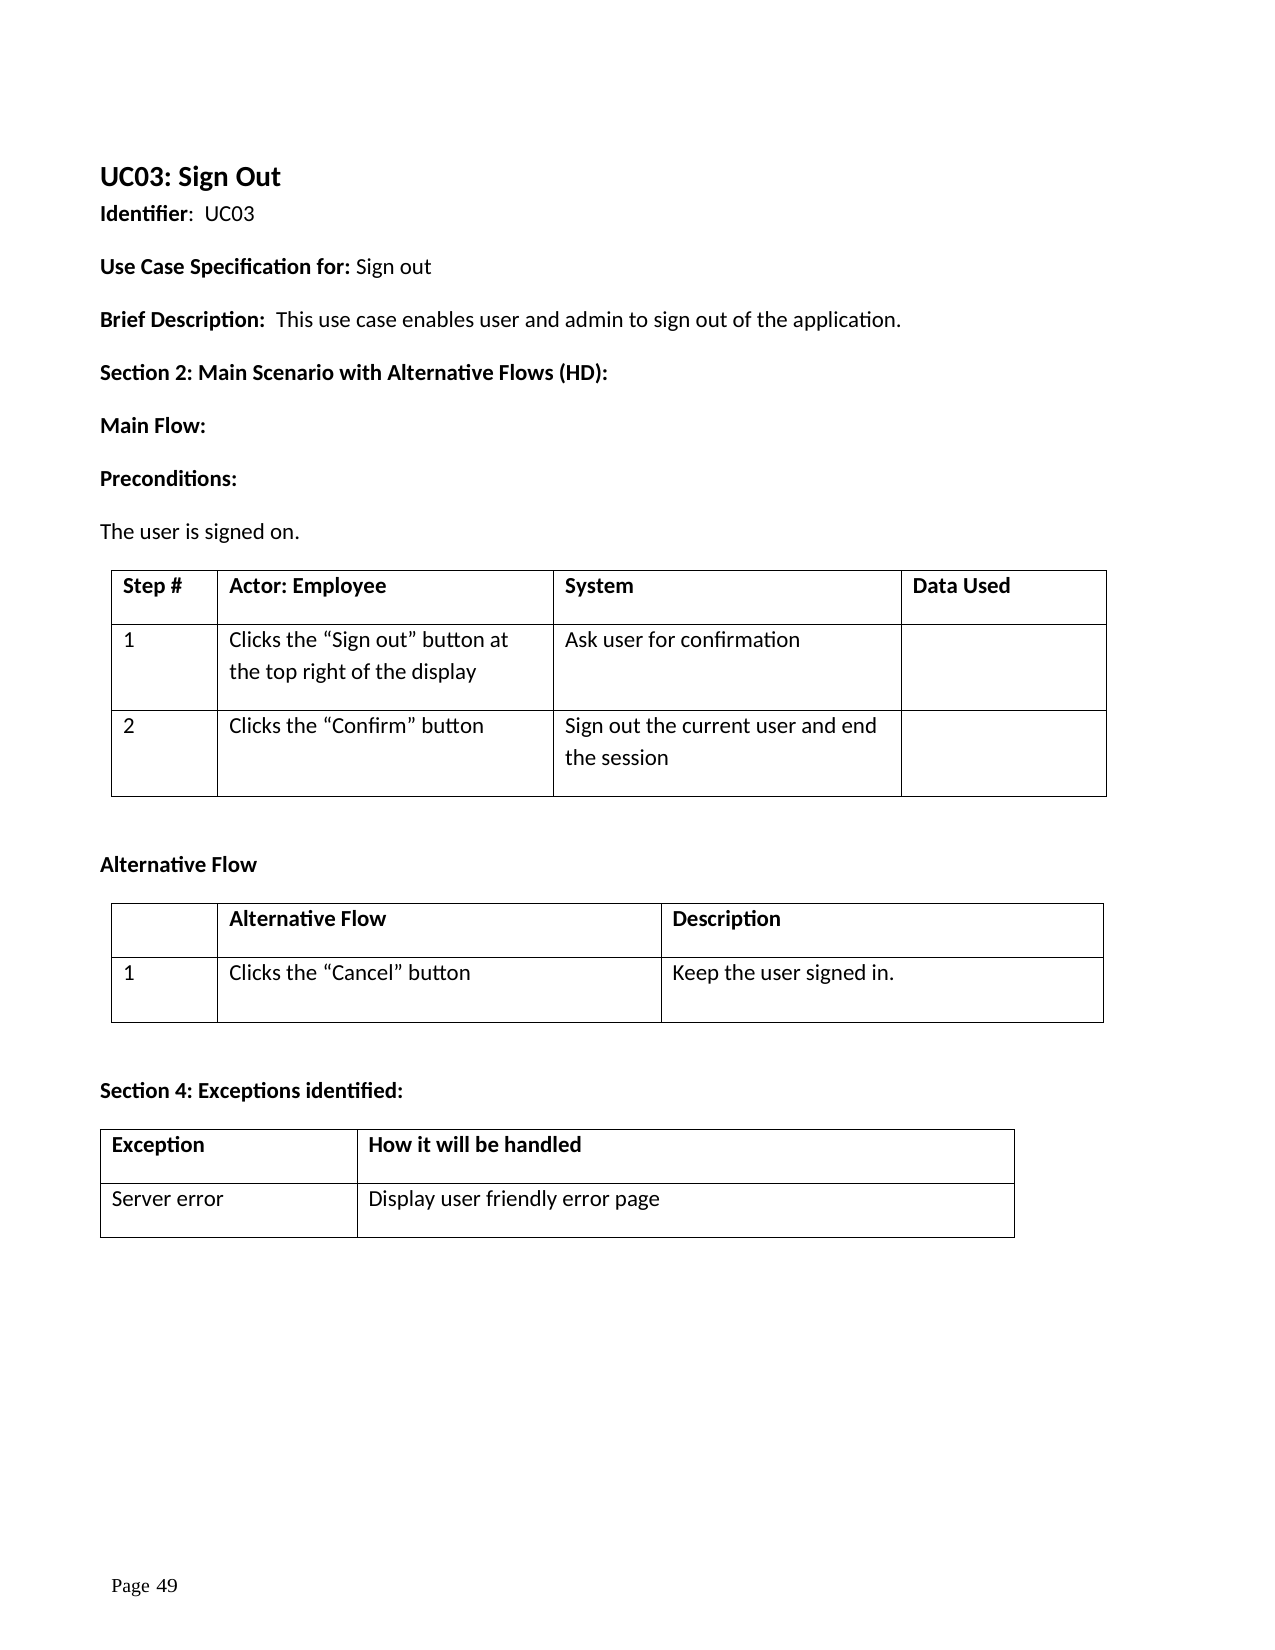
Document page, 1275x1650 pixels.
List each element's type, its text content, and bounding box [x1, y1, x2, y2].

table_cell 2 [112, 711, 217, 796]
text Identifier: UC03 [100, 199, 1175, 227]
table_cell Server error [101, 1184, 357, 1237]
text Brief Description: This use case enables user and admin to sign out of the application. [100, 305, 1175, 333]
table_cell Clicks the “Sign out” button at the top right of the display [218, 625, 553, 710]
table_header System [554, 571, 901, 624]
table_cell Ask user for confirmation [554, 625, 901, 710]
table_header Data Used [902, 571, 1106, 624]
table_header [112, 904, 217, 957]
text Section 4: Exceptions identified: [100, 1076, 1175, 1104]
table_header How it will be handled [358, 1130, 1014, 1183]
table_header Step # [112, 571, 217, 624]
table_header Alternative Flow [218, 904, 661, 957]
table_cell Sign out the current user and end the session [554, 711, 901, 796]
text Preconditions: [100, 464, 1175, 492]
table_cell [902, 711, 1106, 796]
text Main Flow: [100, 411, 1175, 439]
table_header Actor: Employee [218, 571, 553, 624]
table_cell Display user friendly error page [358, 1184, 1014, 1237]
table_cell 1 [112, 958, 217, 1022]
table_header Description [662, 904, 1103, 957]
table_header Exception [101, 1130, 357, 1183]
table_cell Clicks the “Confirm” button [218, 711, 553, 796]
table_cell 1 [112, 625, 217, 710]
table_cell Keep the user signed in. [662, 958, 1103, 1022]
text Use Case Specification for: Sign out [100, 252, 1175, 280]
table_cell [902, 625, 1106, 710]
text Alternative Flow [100, 850, 1175, 878]
table_cell Clicks the “Cancel” button [218, 958, 661, 1022]
text The user is signed on. [100, 517, 1175, 545]
subtitle UC03: Sign Out [100, 158, 1175, 194]
text Section 2: Main Scenario with Alternative Flows (HD): [100, 358, 1175, 386]
